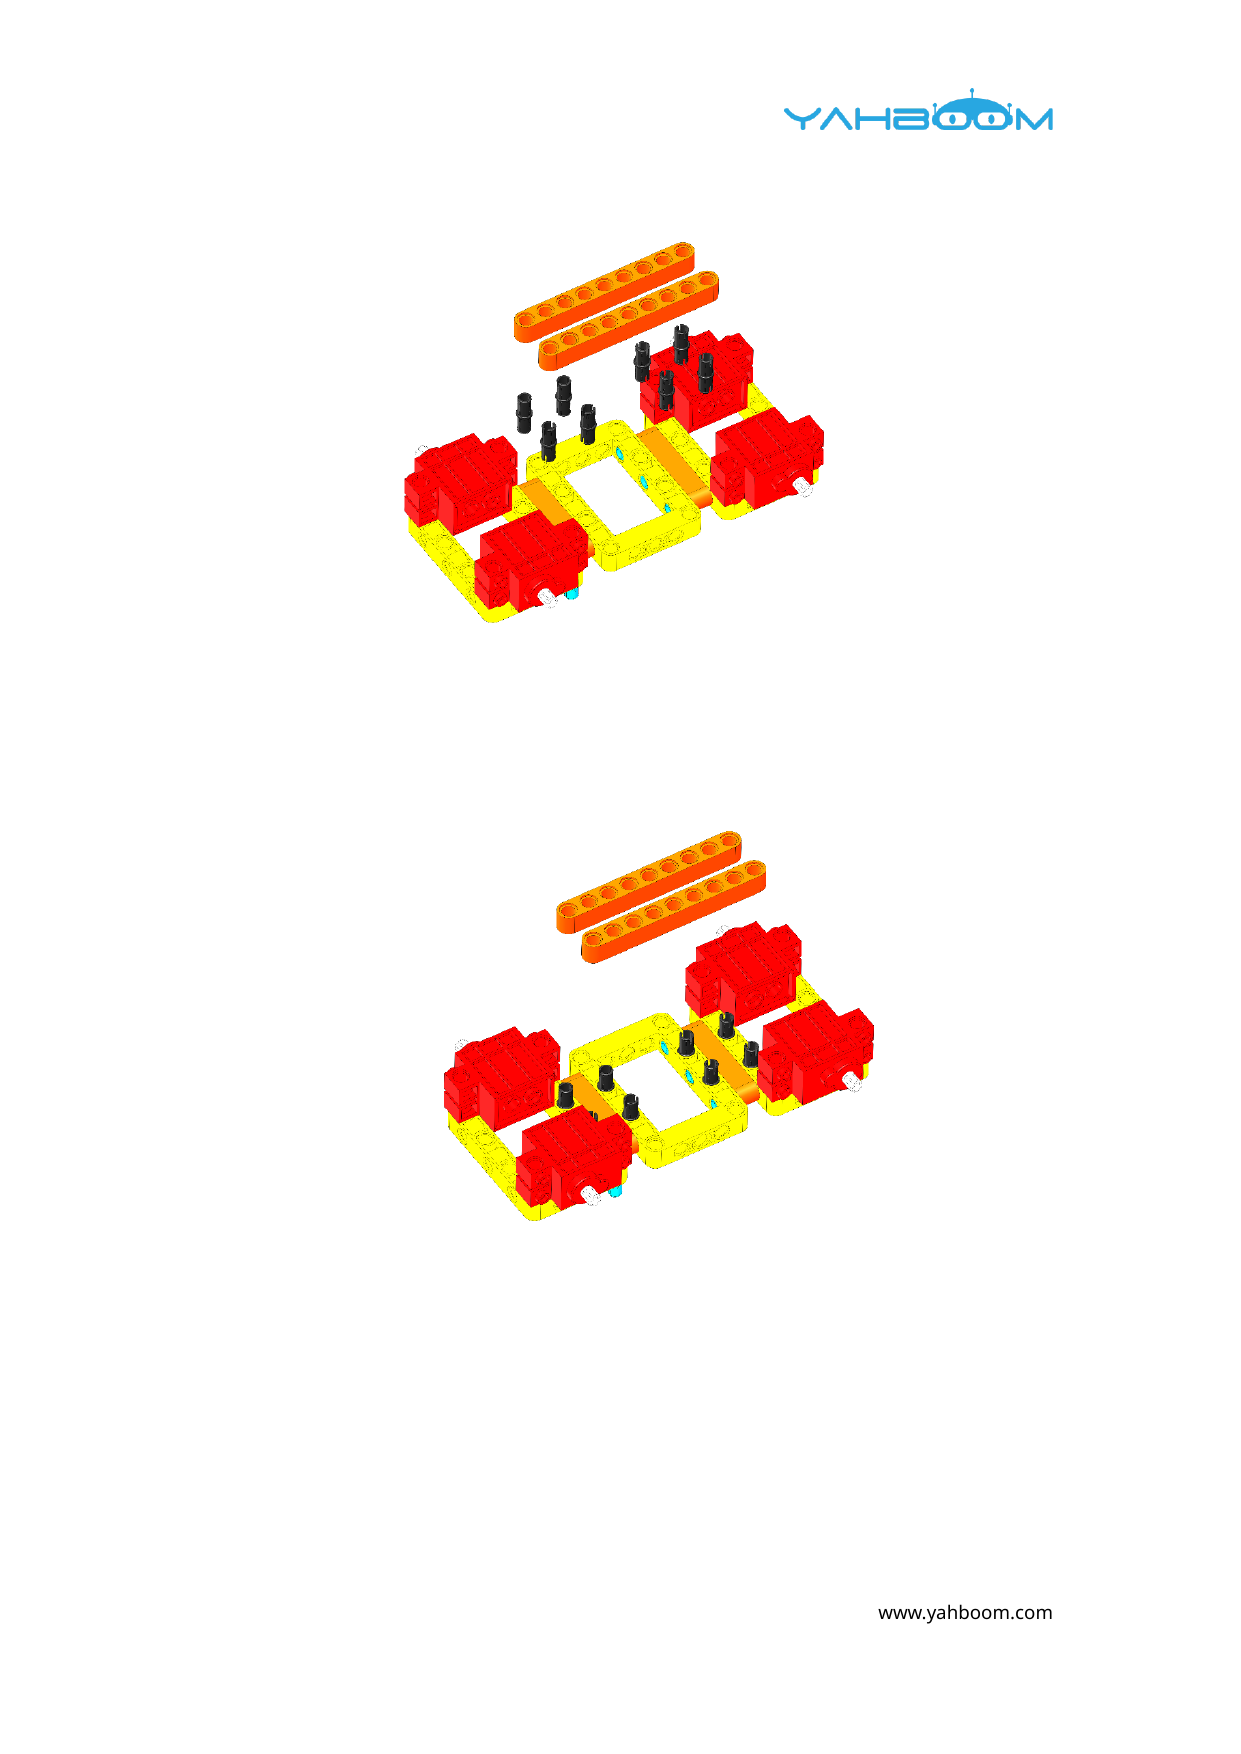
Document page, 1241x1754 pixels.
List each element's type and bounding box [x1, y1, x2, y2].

picture [784, 88, 1053, 130]
picture [187, 744, 1053, 1305]
picture [187, 159, 1053, 720]
